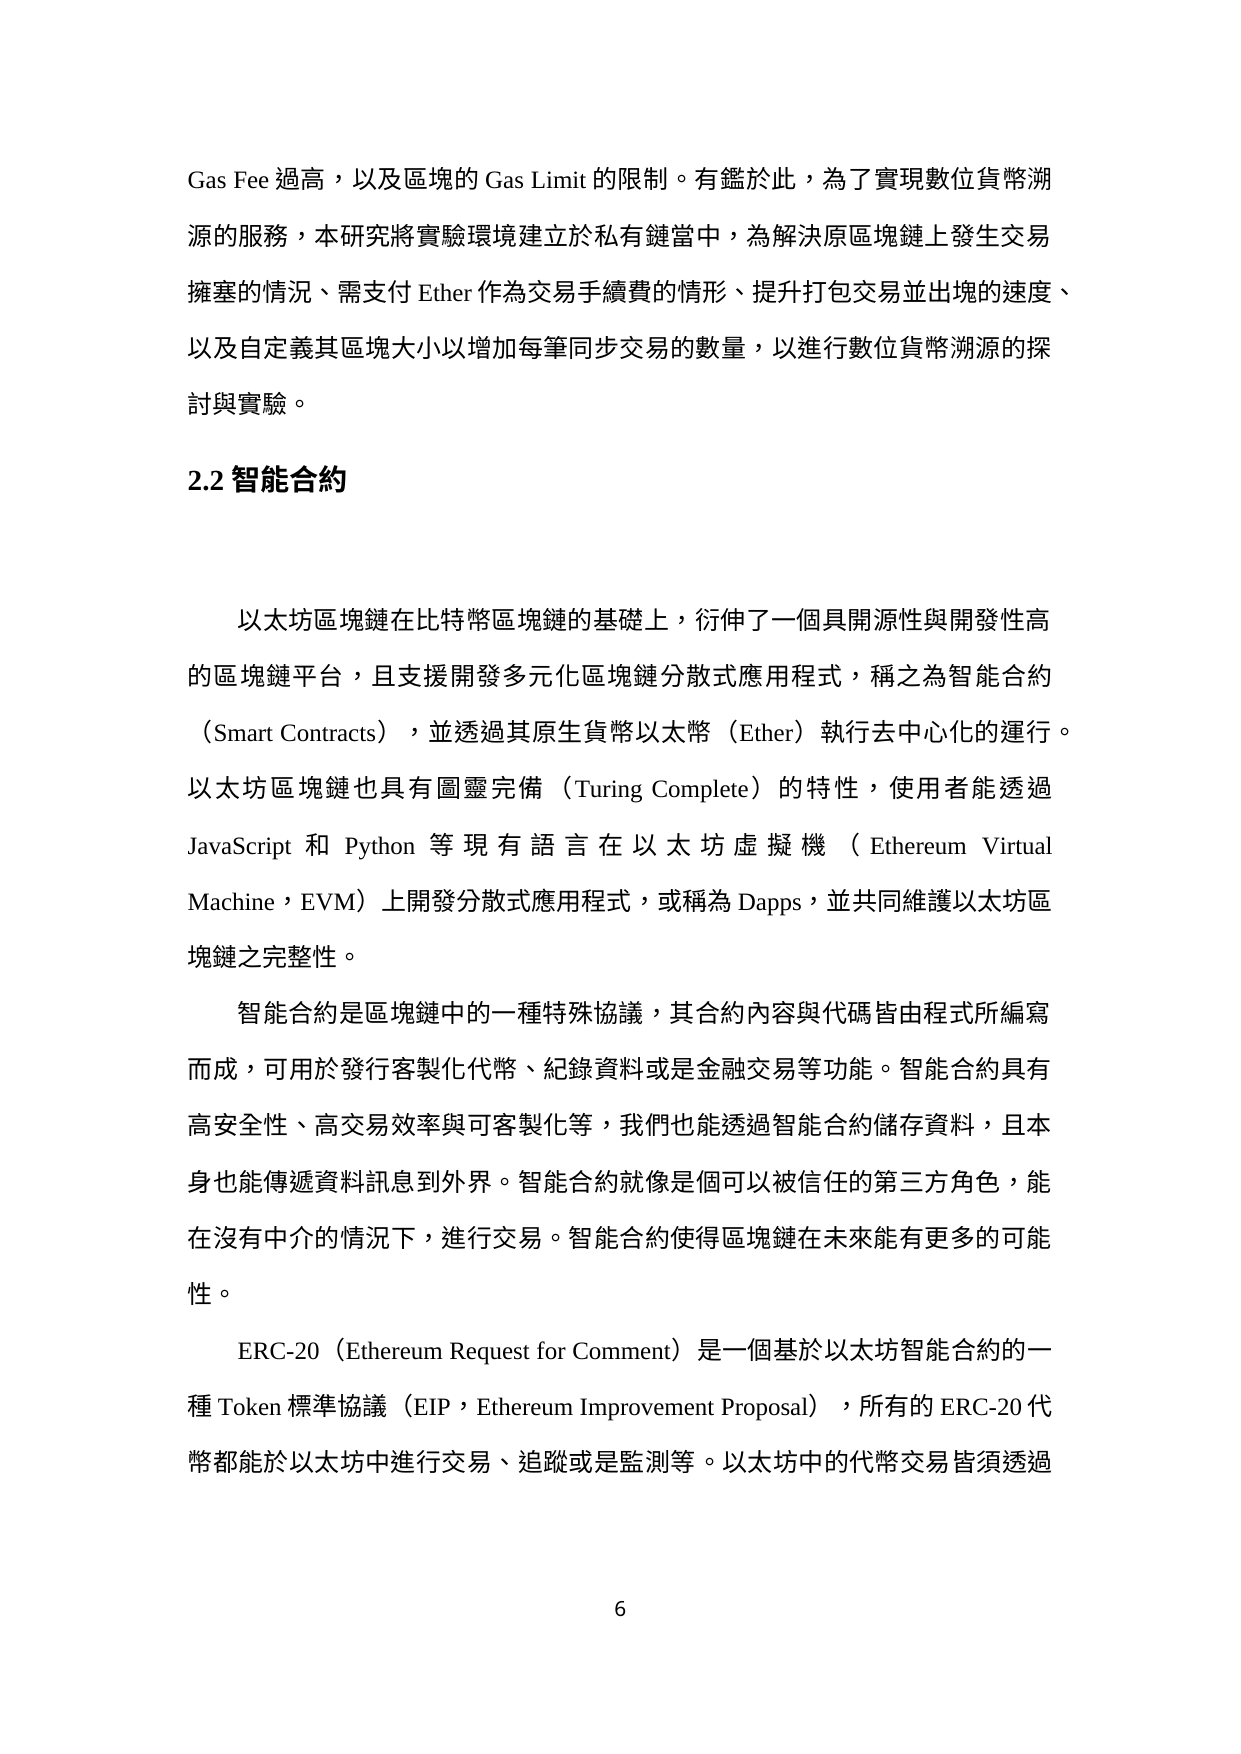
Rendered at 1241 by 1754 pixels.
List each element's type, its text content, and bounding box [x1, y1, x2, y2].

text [187, 1329, 1053, 1479]
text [187, 159, 1053, 422]
text 智能合約是區塊鏈中的一種特殊協議，其合約內容與代碼皆由程式所編寫而成，可用於發行客製化代幣、紀錄資料或是金融交易等功能。智能合約具有高安全性、高交易效率與可客製化等，我們也能透過智能合約儲存資料，且本身也能傳遞資料訊息到外界。智能合約就像是個可以被信任的第三方角色，能在沒有中介的情況下，進行交易。智能合約使得區塊鏈在未來能有更多的可能性。 [187, 993, 1053, 1311]
subtitle 2.2 智能合約 [187, 440, 1053, 515]
text 以太坊區塊鏈在比特幣區塊鏈的基礎上，衍伸了一個具開源性與開發性高的區塊鏈平台，且支援開發多元化區塊鏈分散式應用程式，稱之為智能合約（Smart Contracts），並透過其原生貨幣以太幣（Ether）執行去中心化的運行。以太坊區塊鏈也具有圖靈完備（Turing Complete）的特性，使用者能透過JavaScript和Python等現有語言在以太坊虛擬機（Ethereum Virtual Machine，EVM）上開發分散式應用程式，或稱為Dapps，並共同維護以太坊區塊鏈之完整性。 [187, 599, 1053, 974]
